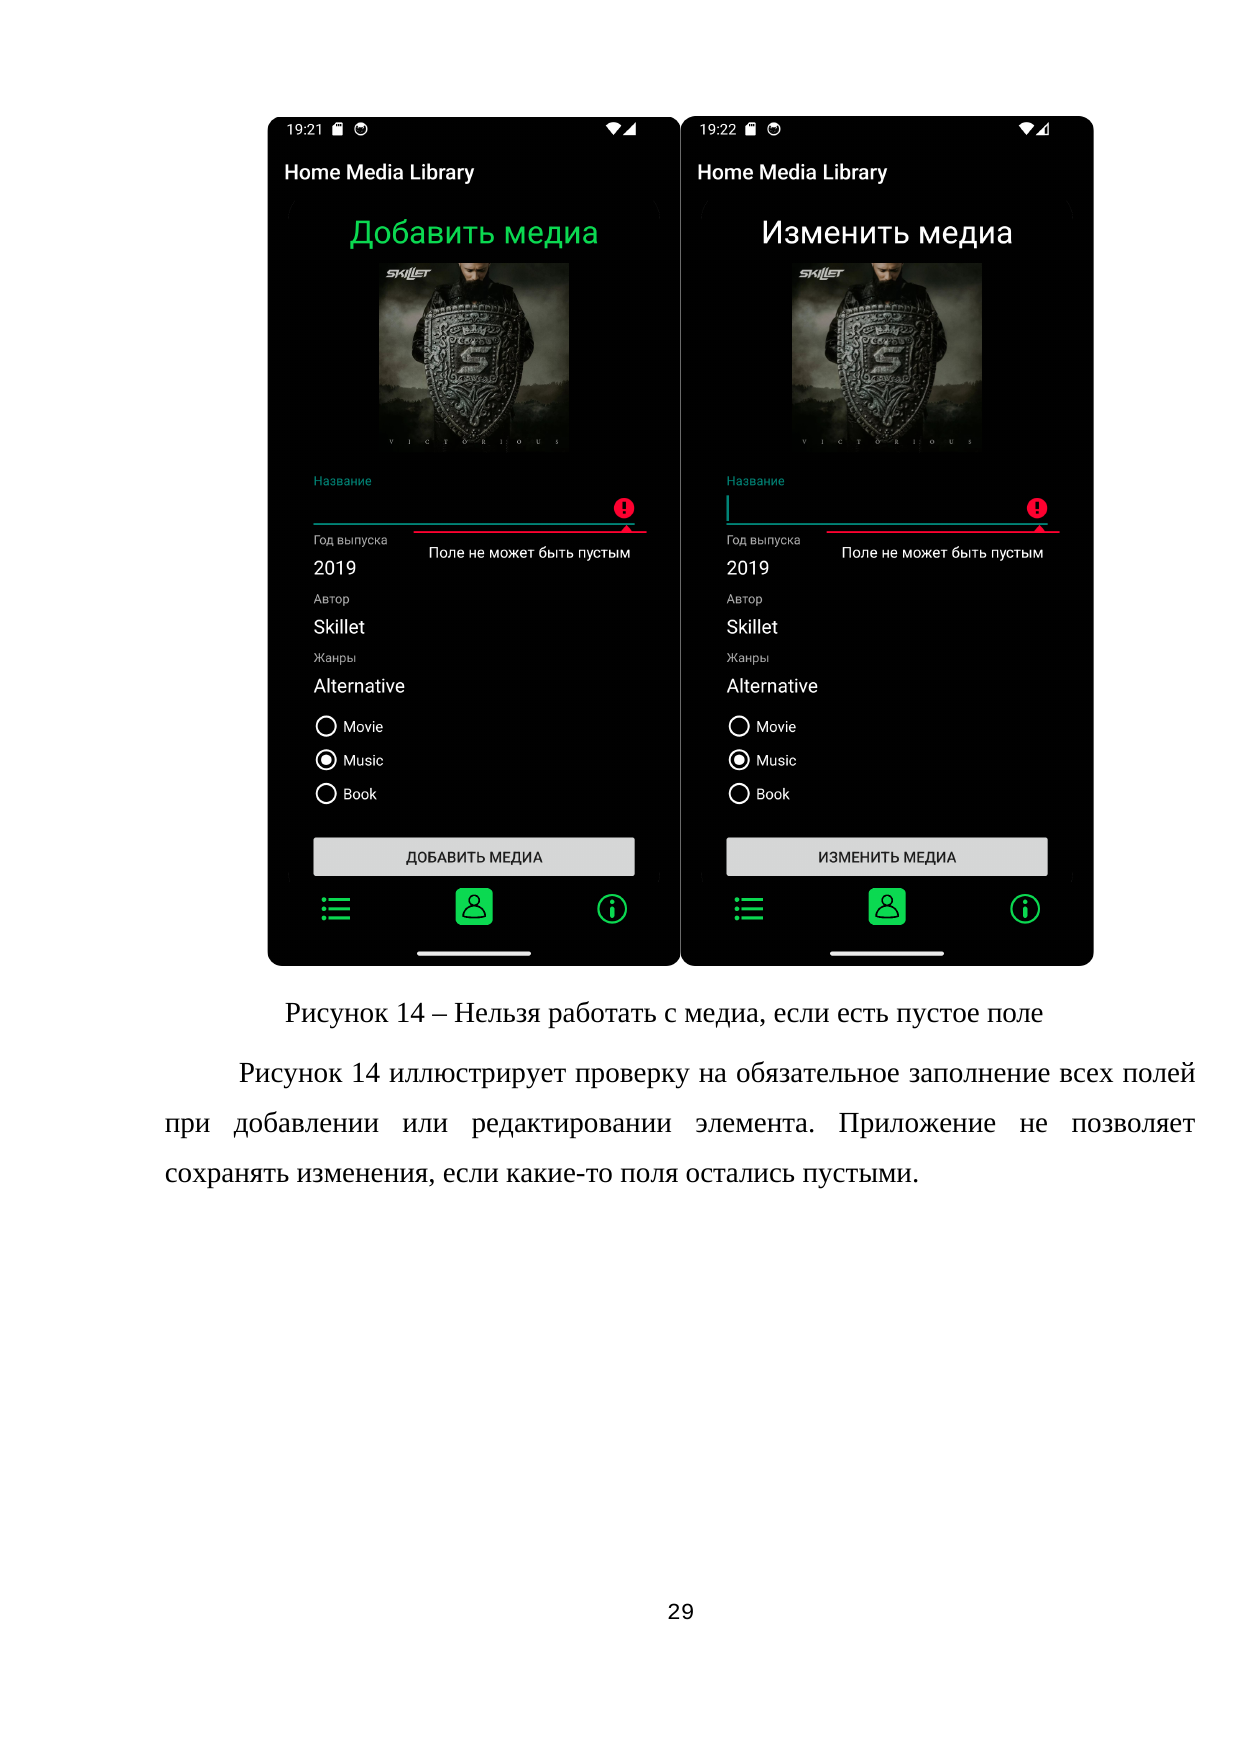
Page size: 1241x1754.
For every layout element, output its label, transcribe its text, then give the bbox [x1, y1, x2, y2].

text Рисунок 14 – Нельзя работать с медиа, если есть пустое поле [164, 995, 1164, 1029]
picture [267, 116, 1094, 966]
text Рисунок 14 иллюстрирует проверку на обязательное заполнение всех полей при добавлении или редактировании элемента. Приложение не позволяет сохранять изменения, если какие-то поля остались пустыми. [164, 1055, 1196, 1189]
